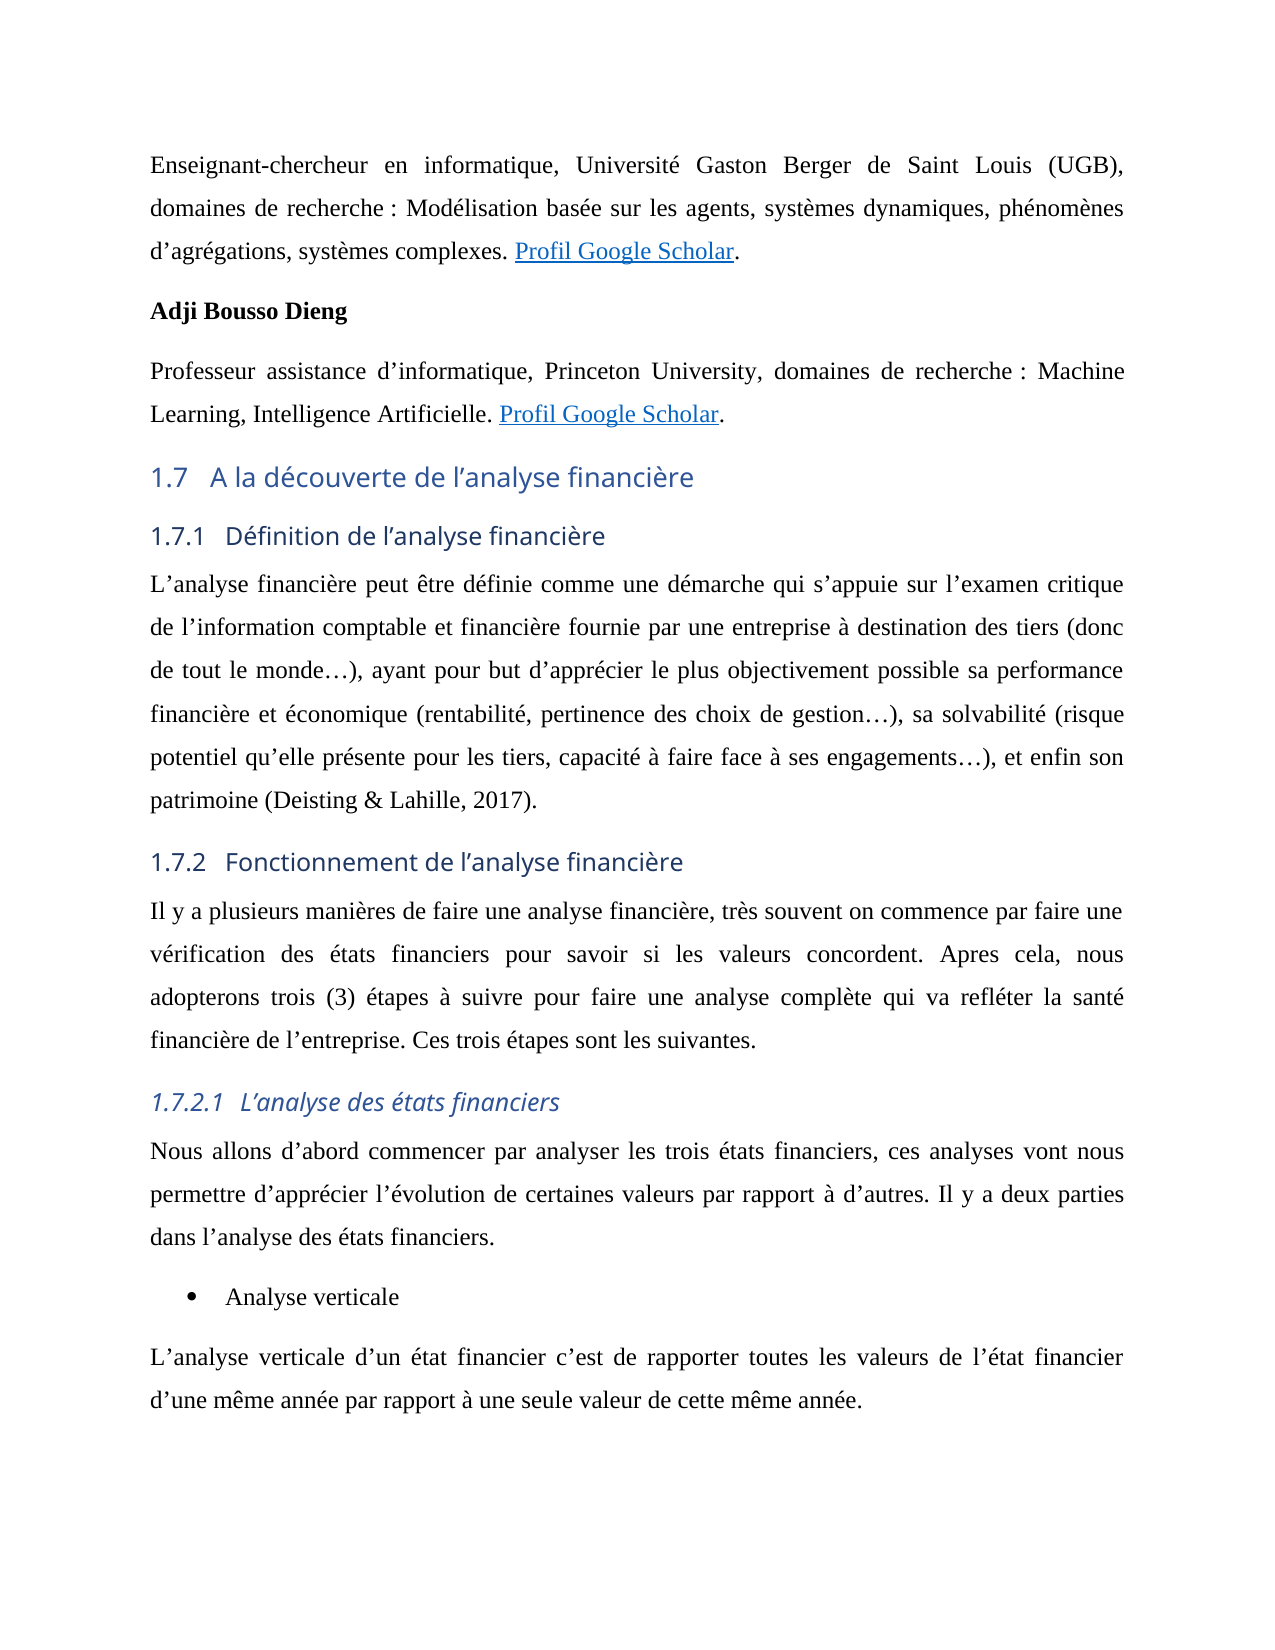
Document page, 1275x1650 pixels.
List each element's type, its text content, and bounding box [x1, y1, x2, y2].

text Professeur assistance d’informatique, Princeton University, domaines de recherche : Machine Learning, Intelligence Artificielle. Profil Google Scholar. [150, 356, 1125, 428]
list Analyse verticale [187, 1282, 1125, 1311]
text Nous allons d’abord commencer par analyser les trois états financiers, ces analyses vont nous permettre d’apprécier l’évolution de certaines valeurs par rapport à d’autres. Il y a deux parties dans l’analyse des états financiers. [150, 1136, 1125, 1251]
text L’analyse verticale d’un état financier c’est de rapporter toutes les valeurs de l’état financier d’une même année par rapport à une seule valeur de cette même année. [150, 1342, 1125, 1414]
subtitle Fonctionnement de l’analyse financière [150, 845, 1125, 879]
subtitle A la découverte de l’analyse financière [150, 459, 1125, 496]
text L’analyse financière peut être définie comme une démarche qui s’appuie sur l’examen critique de l’information comptable et financière fournie par une entreprise à destination des tiers (donc de tout le monde…), ayant pour but d’apprécier le plus objectivement possible sa performance financière et économique (rentabilité, pertinence des choix de gestion…), sa solvabilité (risque potentiel qu’elle présente pour les tiers, capacité à faire face à ses engagements…), et enfin son patrimoine (Deisting & Lahille, 2017). [150, 569, 1125, 814]
text Enseignant-chercheur en informatique, Université Gaston Berger de Saint Louis (UGB), domaines de recherche : Modélisation basée sur les agents, systèmes dynamiques, phénomènes d’agrégations, systèmes complexes. Profil Google Scholar. [150, 150, 1125, 265]
subtitle L’analyse des états financiers [150, 1085, 1125, 1119]
text Il y a plusieurs manières de faire une analyse financière, très souvent on commence par faire une vérification des états financiers pour savoir si les valeurs concordent. Apres cela, nous adopterons trois (3) étapes à suivre pour faire une analyse complète qui va refléter la santé financière de l’entreprise. Ces trois étapes sont les suivantes. [150, 896, 1125, 1054]
subtitle Définition de l’analyse financière [150, 518, 1125, 552]
text Adji Bousso Dieng [150, 296, 1125, 325]
